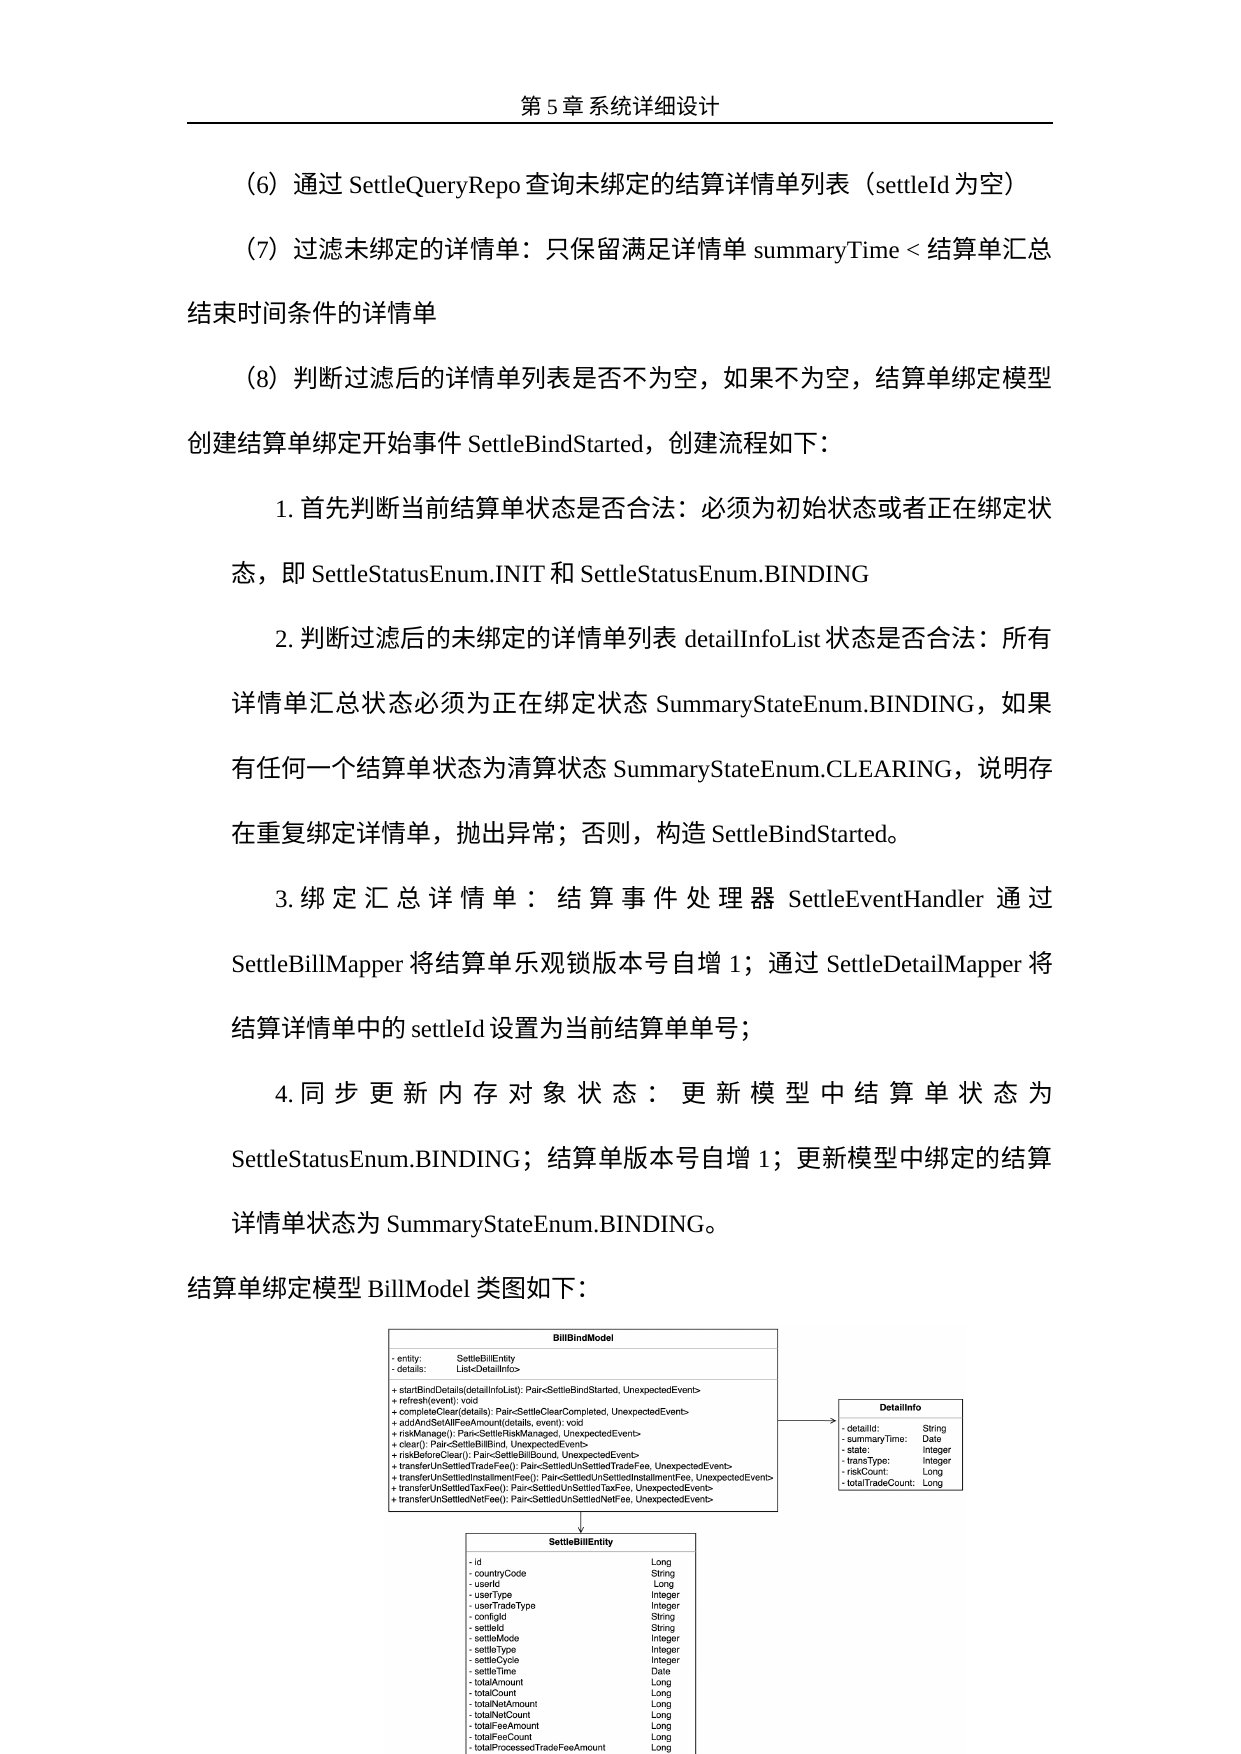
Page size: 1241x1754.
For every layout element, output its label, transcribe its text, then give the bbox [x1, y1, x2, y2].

list 判断过滤后的未绑定的详情单列表detailInfoList状态是否合法：所有详情单汇总状态必须为正在绑定状态SummaryStateEnum.BINDING，如果有任何一个结算单状态为清算状态SummaryStateEnum.CLEARING，说明存在重复绑定详情单，抛出异常；否则，构造SettleBindStarted。 [231, 605, 1053, 865]
list 首先判断当前结算单状态是否合法：必须为初始状态或者正在绑定状态，即SettleStatusEnum.INIT和SettleStatusEnum.BINDING [231, 475, 1053, 605]
list 同步更新内存对象状态：更新模型中结算单状态为SettleStatusEnum.BINDING；结算单版本号自增1；更新模型中绑定的结算详情单状态为SummaryStateEnum.BINDING。 [231, 1060, 1053, 1255]
list 过滤未绑定的详情单：只保留满足详情单summaryTime < 结算单汇总结束时间条件的详情单 [187, 215, 1053, 345]
picture [384, 1324, 967, 1754]
list 结算单绑定模型BillModel 类图如下： [187, 1255, 1053, 1320]
list 绑定汇总详情单：结算事件处理器SettleEventHandler通过SettleBillMapper将结算单乐观锁版本号自增1；通过SettleDetailMapper将结算详情单中的settleId设置为当前结算单单号； [231, 865, 1053, 1060]
list 通过SettleQueryRepo查询未绑定的结算详情单列表（settleId为空） [187, 150, 1053, 215]
list 判断过滤后的详情单列表是否不为空，如果不为空，结算单绑定模型创建结算单绑定开始事件SettleBindStarted，创建流程如下： [187, 345, 1053, 475]
